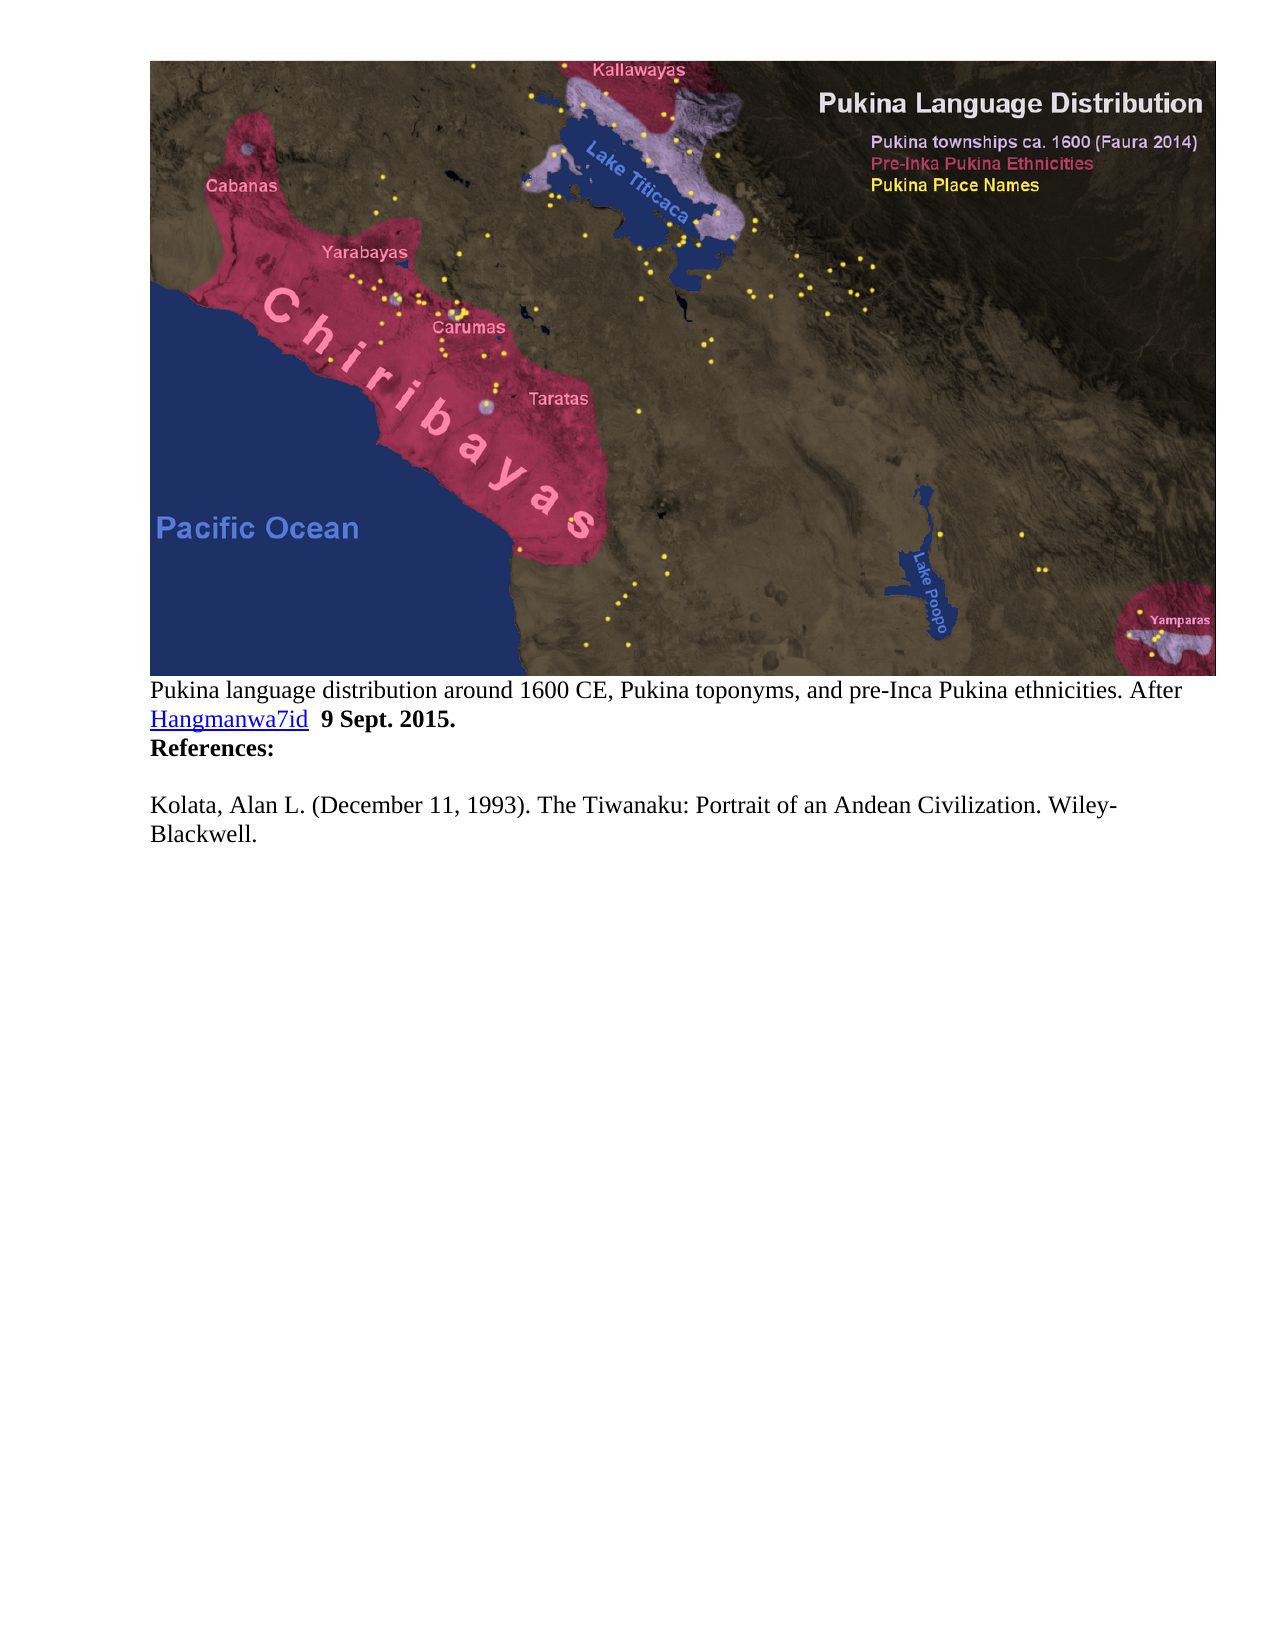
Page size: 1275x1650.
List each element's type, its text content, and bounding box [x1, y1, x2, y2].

text References: [150, 733, 1215, 762]
picture [150, 60, 1216, 676]
text Pukina language distribution around 1600 CE, Pukina toponyms, and pre-Inca Pukina ethnicities. After [150, 676, 1215, 704]
text Kolata, Alan L. (December 11, 1993). The Tiwanaku: Portrait of an Andean Civilization. Wiley-Blackwell. [150, 791, 1215, 848]
text Hangmanwa7id 9 Sept. 2015. [150, 704, 1215, 733]
